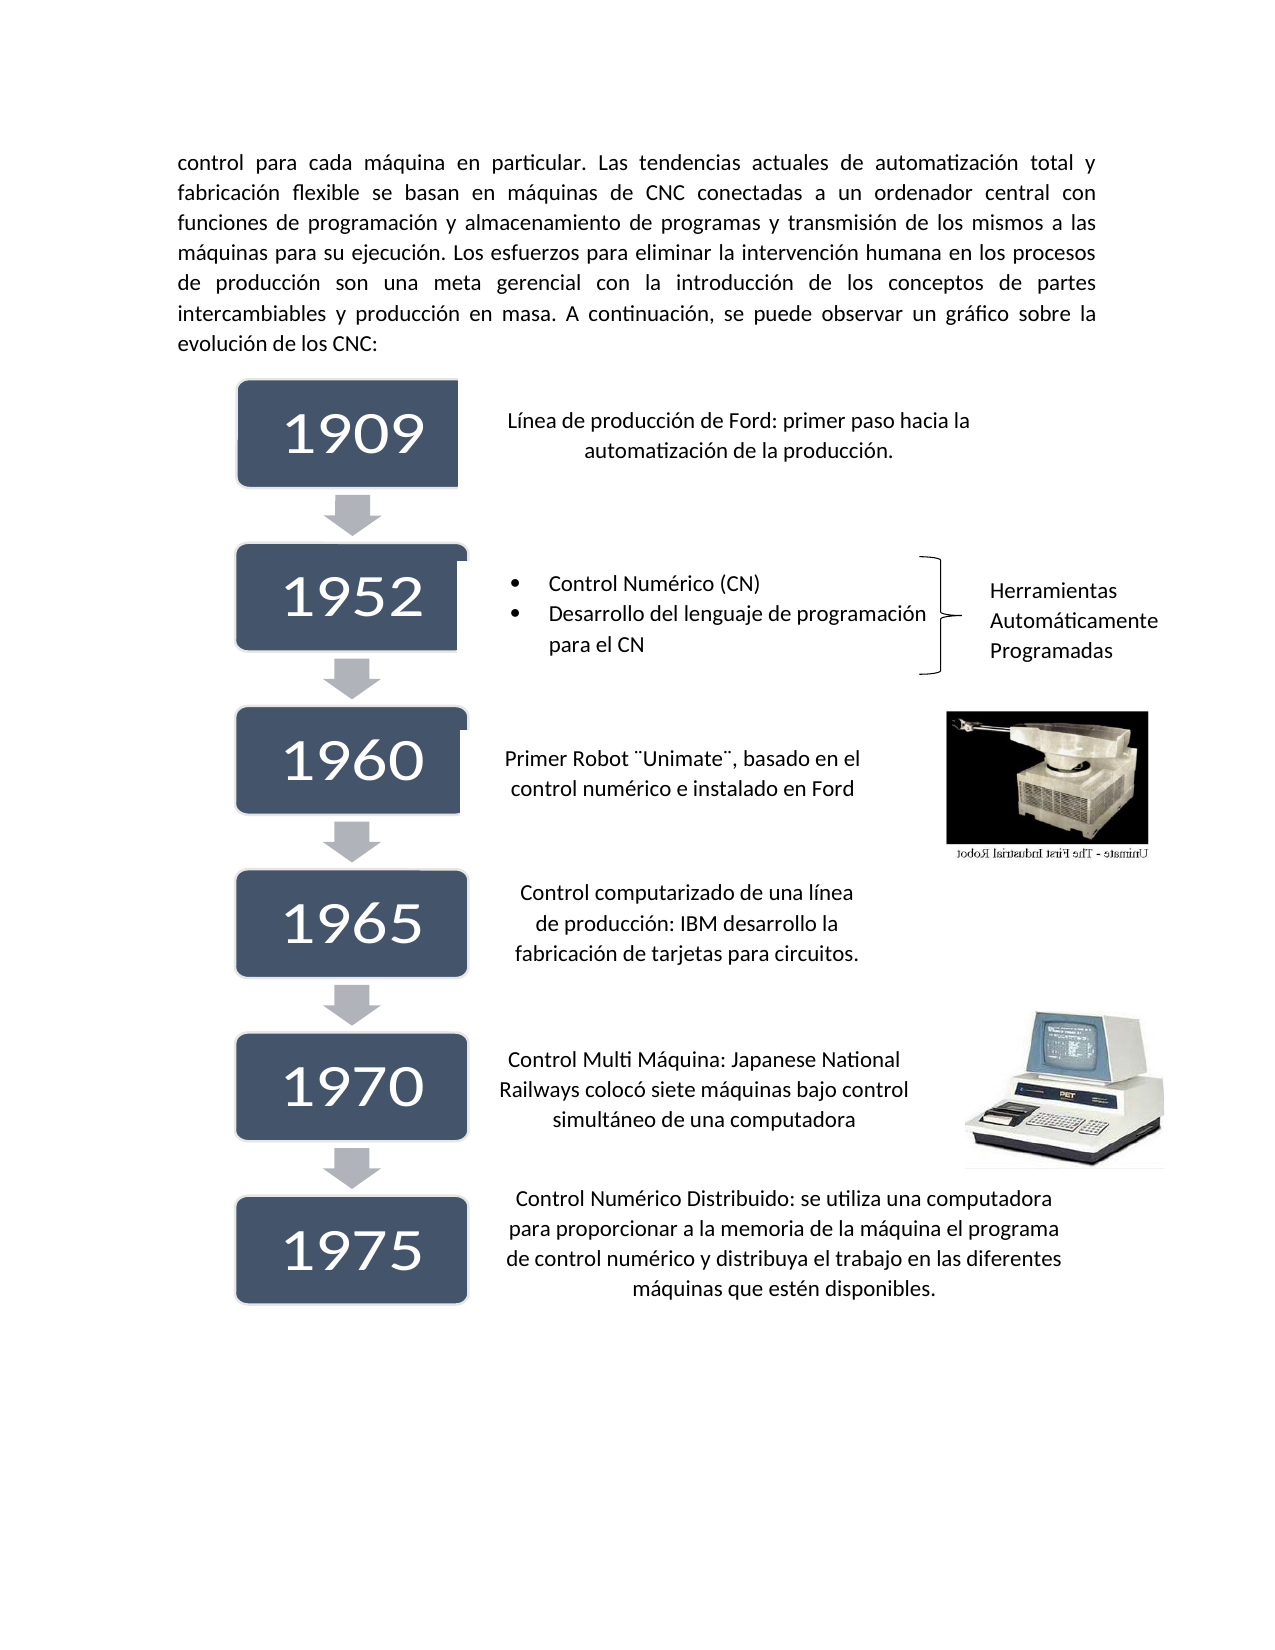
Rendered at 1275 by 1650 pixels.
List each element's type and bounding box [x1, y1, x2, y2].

text [177, 148, 1098, 357]
